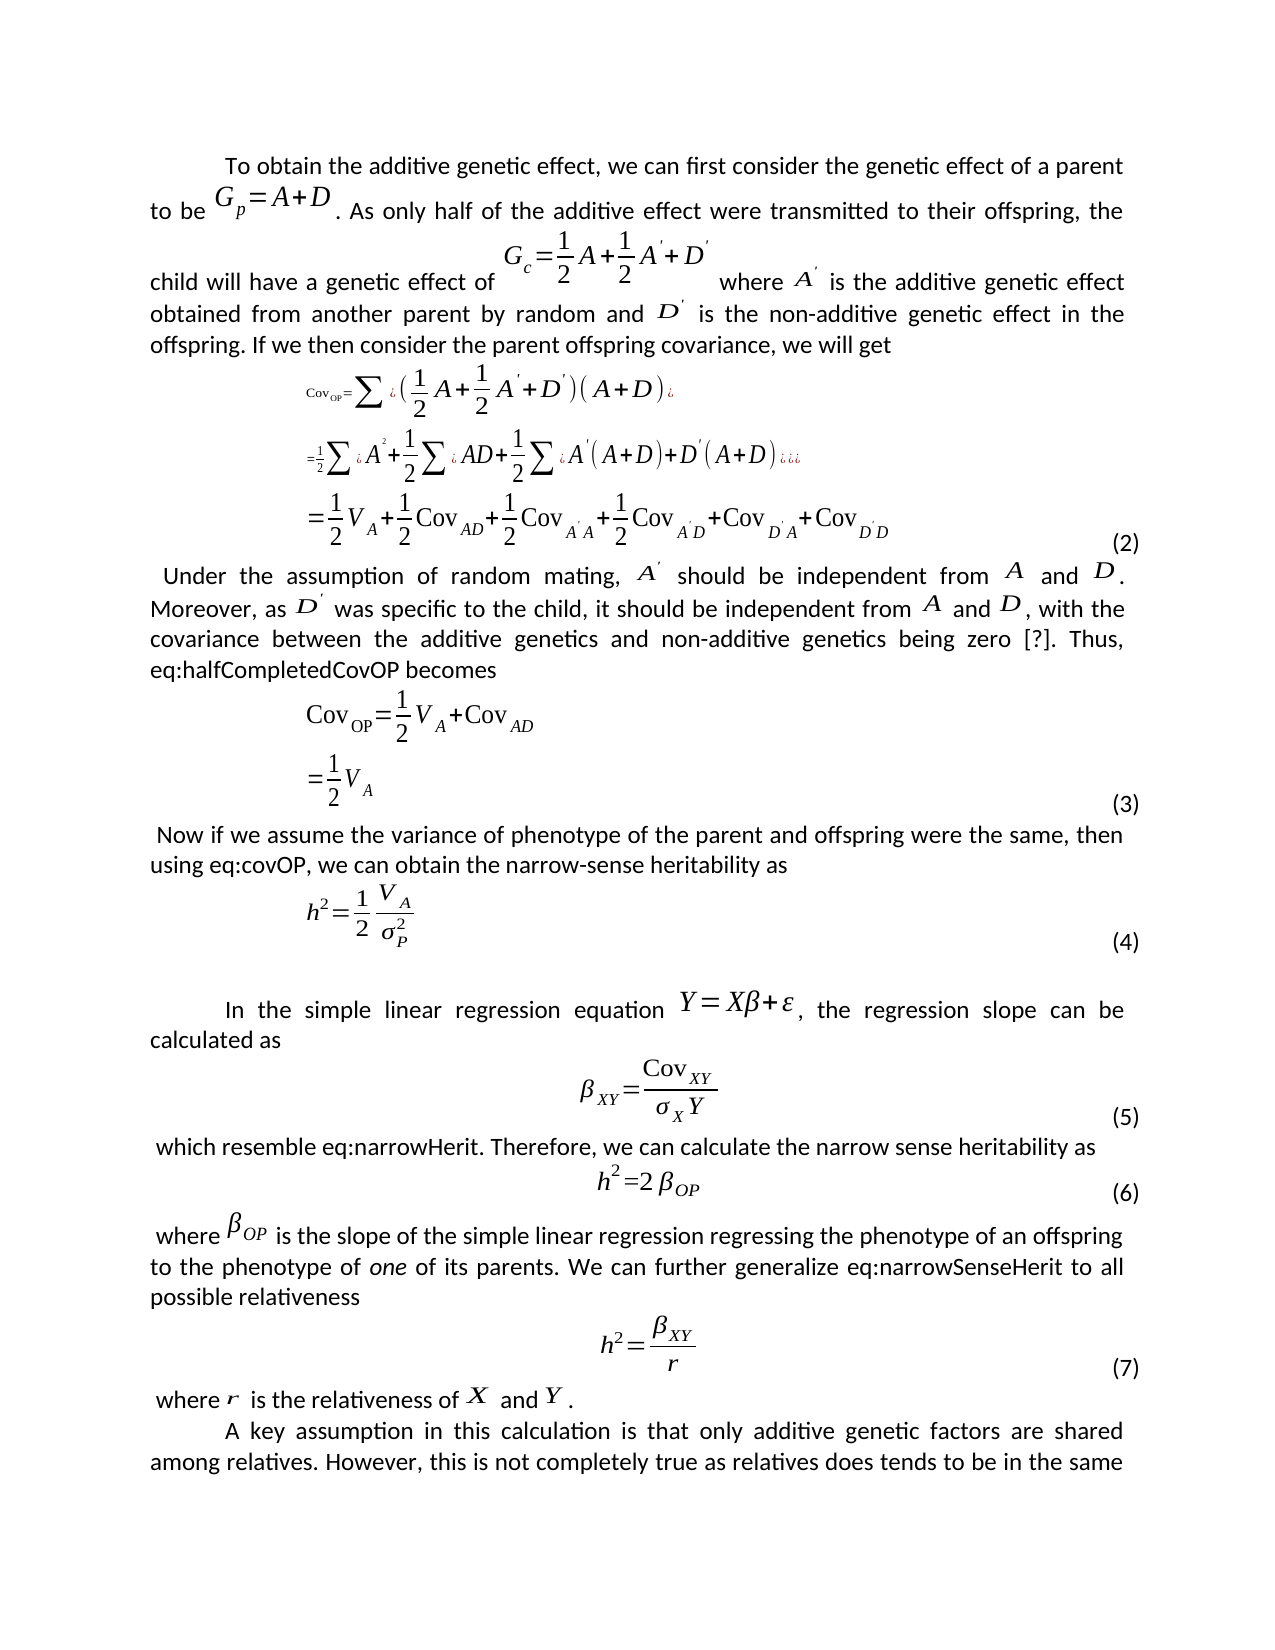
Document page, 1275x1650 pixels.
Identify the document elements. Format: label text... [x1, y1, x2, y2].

text (3) [150, 749, 1125, 819]
text which resemble eq:narrowHerit. Therefore, we can calculate the narrow sense heritability as [150, 1131, 1125, 1162]
text Under the assumption of random mating, should be independent from and . Moreover, as was specific to the child, it should be independent from and , with the covariance between the additive genetics and non-additive genetics being zero [?]. Thus, eq:halfCompletedCovOP becomes [150, 558, 1125, 684]
text (6) [150, 1162, 1125, 1207]
text (4) [150, 880, 1125, 957]
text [150, 1415, 1125, 1476]
text (5) [150, 1055, 1125, 1131]
text (7) [150, 1312, 1125, 1382]
text To obtain the additive genetic effect, we can first consider the genetic effect of a parent to be . As only half of the additive effect were transmitted to their offspring, the child will have a genetic effect of where is the additive genetic effect obtained from another parent by random and is the non-additive genetic effect in the offspring. If we then consider the parent offspring covariance, we will get [150, 150, 1125, 359]
text Now if we assume the variance of phenotype of the parent and offspring were the same, then using eq:covOP, we can obtain the narrow-sense heritability as [150, 819, 1125, 880]
text where is the slope of the simple linear regression regressing the phenotype of an offspring to the phenotype of one of its parents. We can further generalize eq:narrowSenseHerit to all possible relativeness [150, 1207, 1125, 1312]
text In the simple linear regression equation , the regression slope can be calculated as [150, 985, 1125, 1055]
text (2) [150, 488, 1125, 558]
text where is the relativeness of and . [150, 1382, 1125, 1415]
